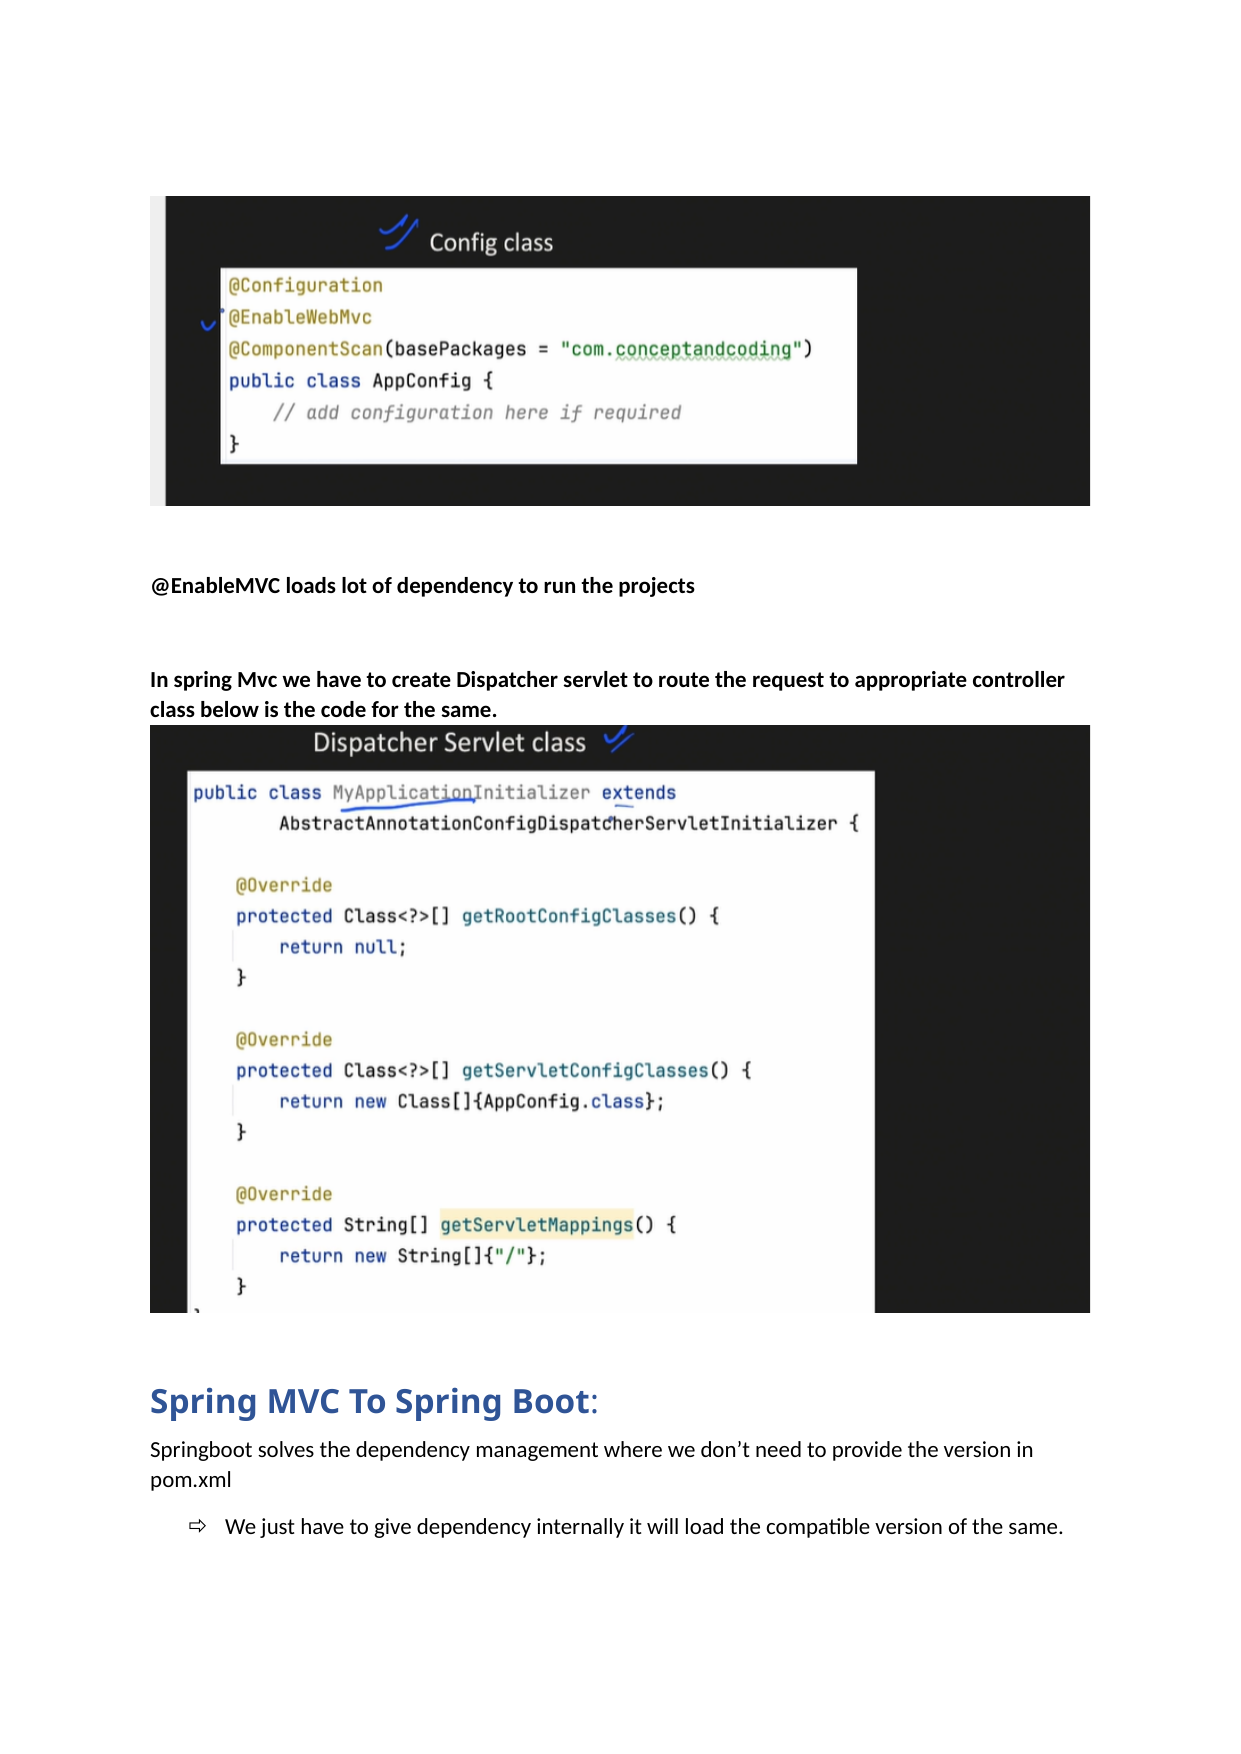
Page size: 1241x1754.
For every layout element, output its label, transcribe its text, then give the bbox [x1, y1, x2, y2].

subtitle Spring MVC To Spring Boot: [150, 1378, 1090, 1423]
text In spring Mvc we have to create Dispatcher servlet to route the request to appropriate controller class below is the code for the same. [150, 665, 1090, 725]
list We just have to give dependency internally it will load the compatible version of the same. [187, 1512, 1090, 1540]
picture [150, 725, 1091, 1313]
text @EnableMVC loads lot of dependency to run the projects [150, 571, 1090, 599]
text Springboot solves the dependency management where we don’t need to provide the version in pom.xml [150, 1435, 1090, 1493]
picture [150, 196, 1091, 506]
